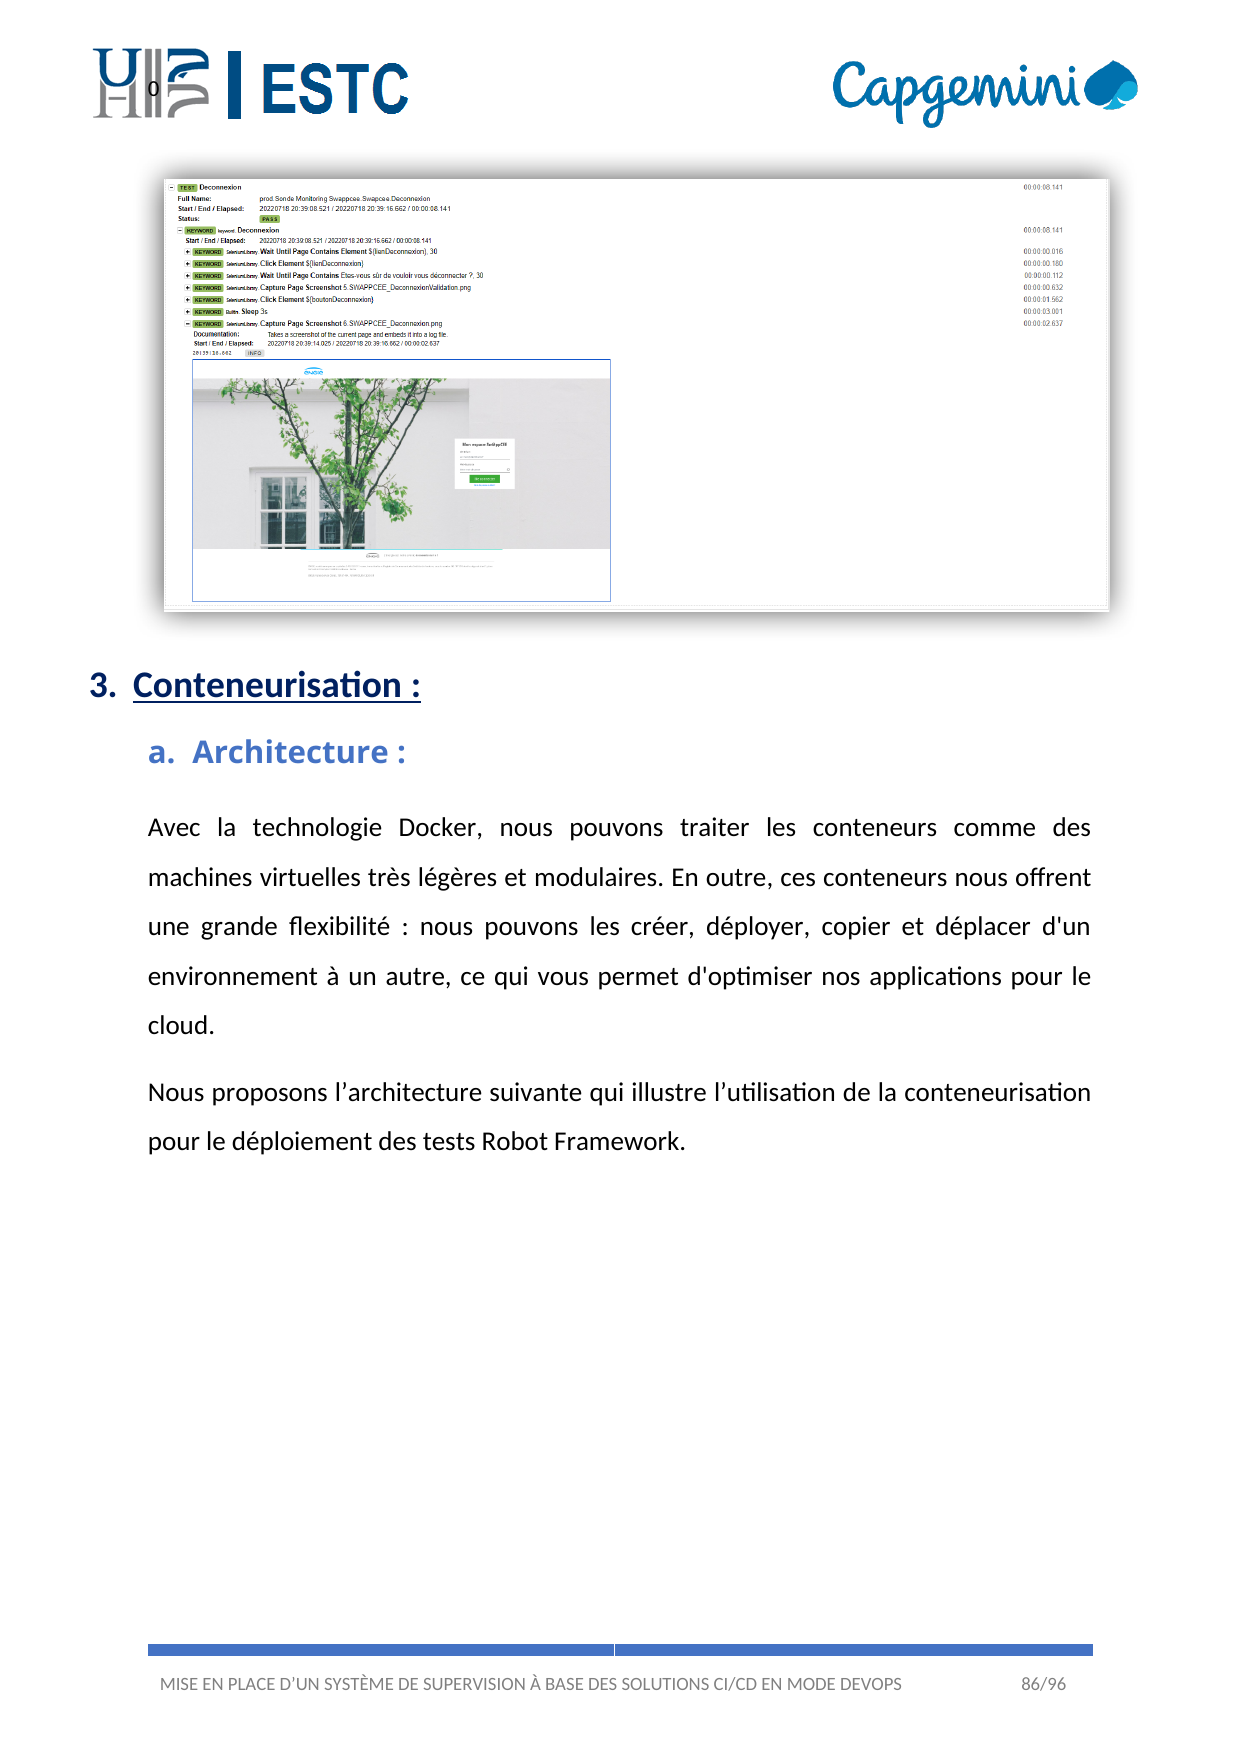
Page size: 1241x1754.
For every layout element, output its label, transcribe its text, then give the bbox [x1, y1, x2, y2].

picture [164, 179, 1110, 612]
subtitle Architecture : [148, 730, 1093, 773]
picture [87, 40, 418, 136]
text Nous proposons l’architecture suivante qui illustre l’utilisation de la conteneurisation pour le déploiement des tests Robot Framework. [148, 1075, 1093, 1157]
picture [833, 60, 1139, 128]
subtitle Conteneurisation : [88, 661, 1093, 707]
text Avec la technologie Docker, nous pouvons traiter les conteneurs comme des machines virtuelles très légères et modulaires. En outre, ces conteneurs nous offrent une grande flexibilité : nous pouvons les créer, déployer, copier et déplacer d'un environnement à un autre, ce qui vous permet d'optimiser nos applications pour le cloud. [148, 811, 1093, 1042]
